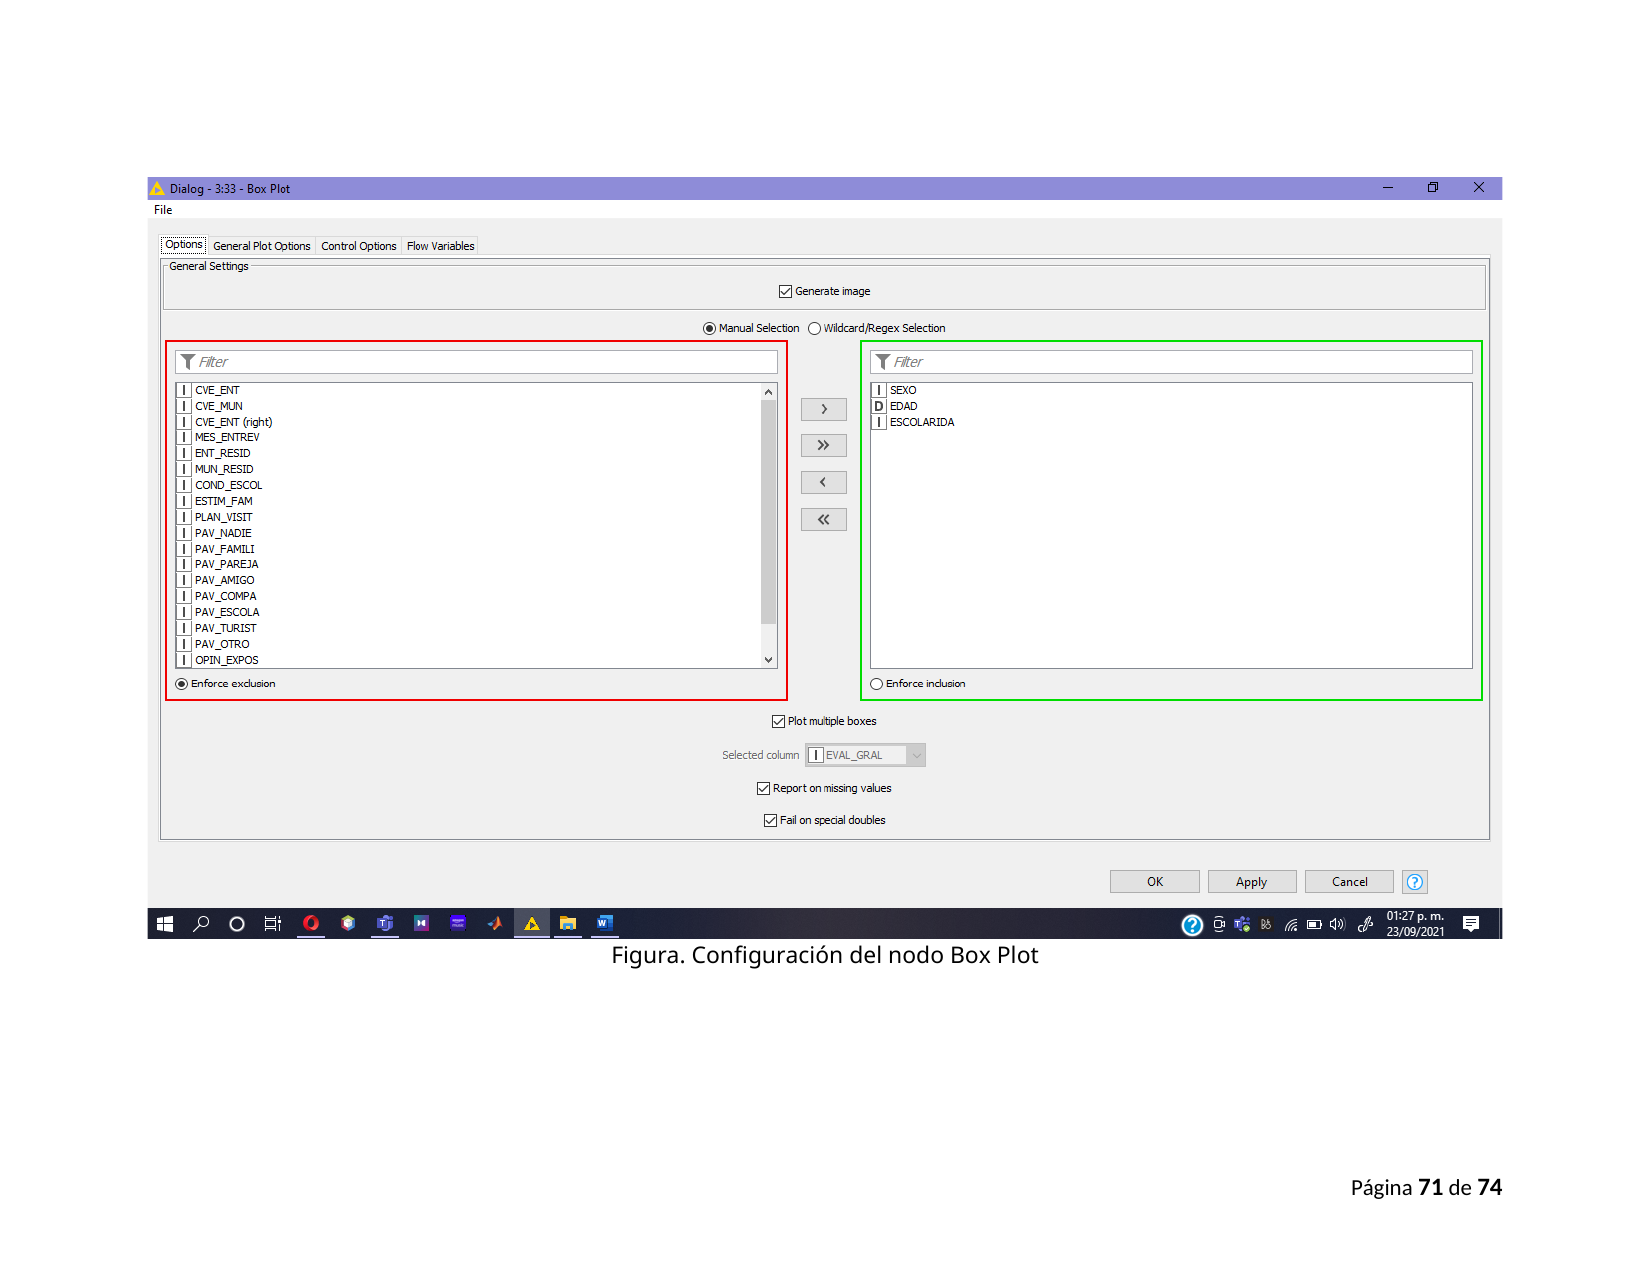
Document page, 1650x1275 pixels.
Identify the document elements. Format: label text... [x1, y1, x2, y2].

text Figura. Configuración del nodo Box Plot [148, 939, 1502, 970]
picture [147, 177, 1503, 939]
